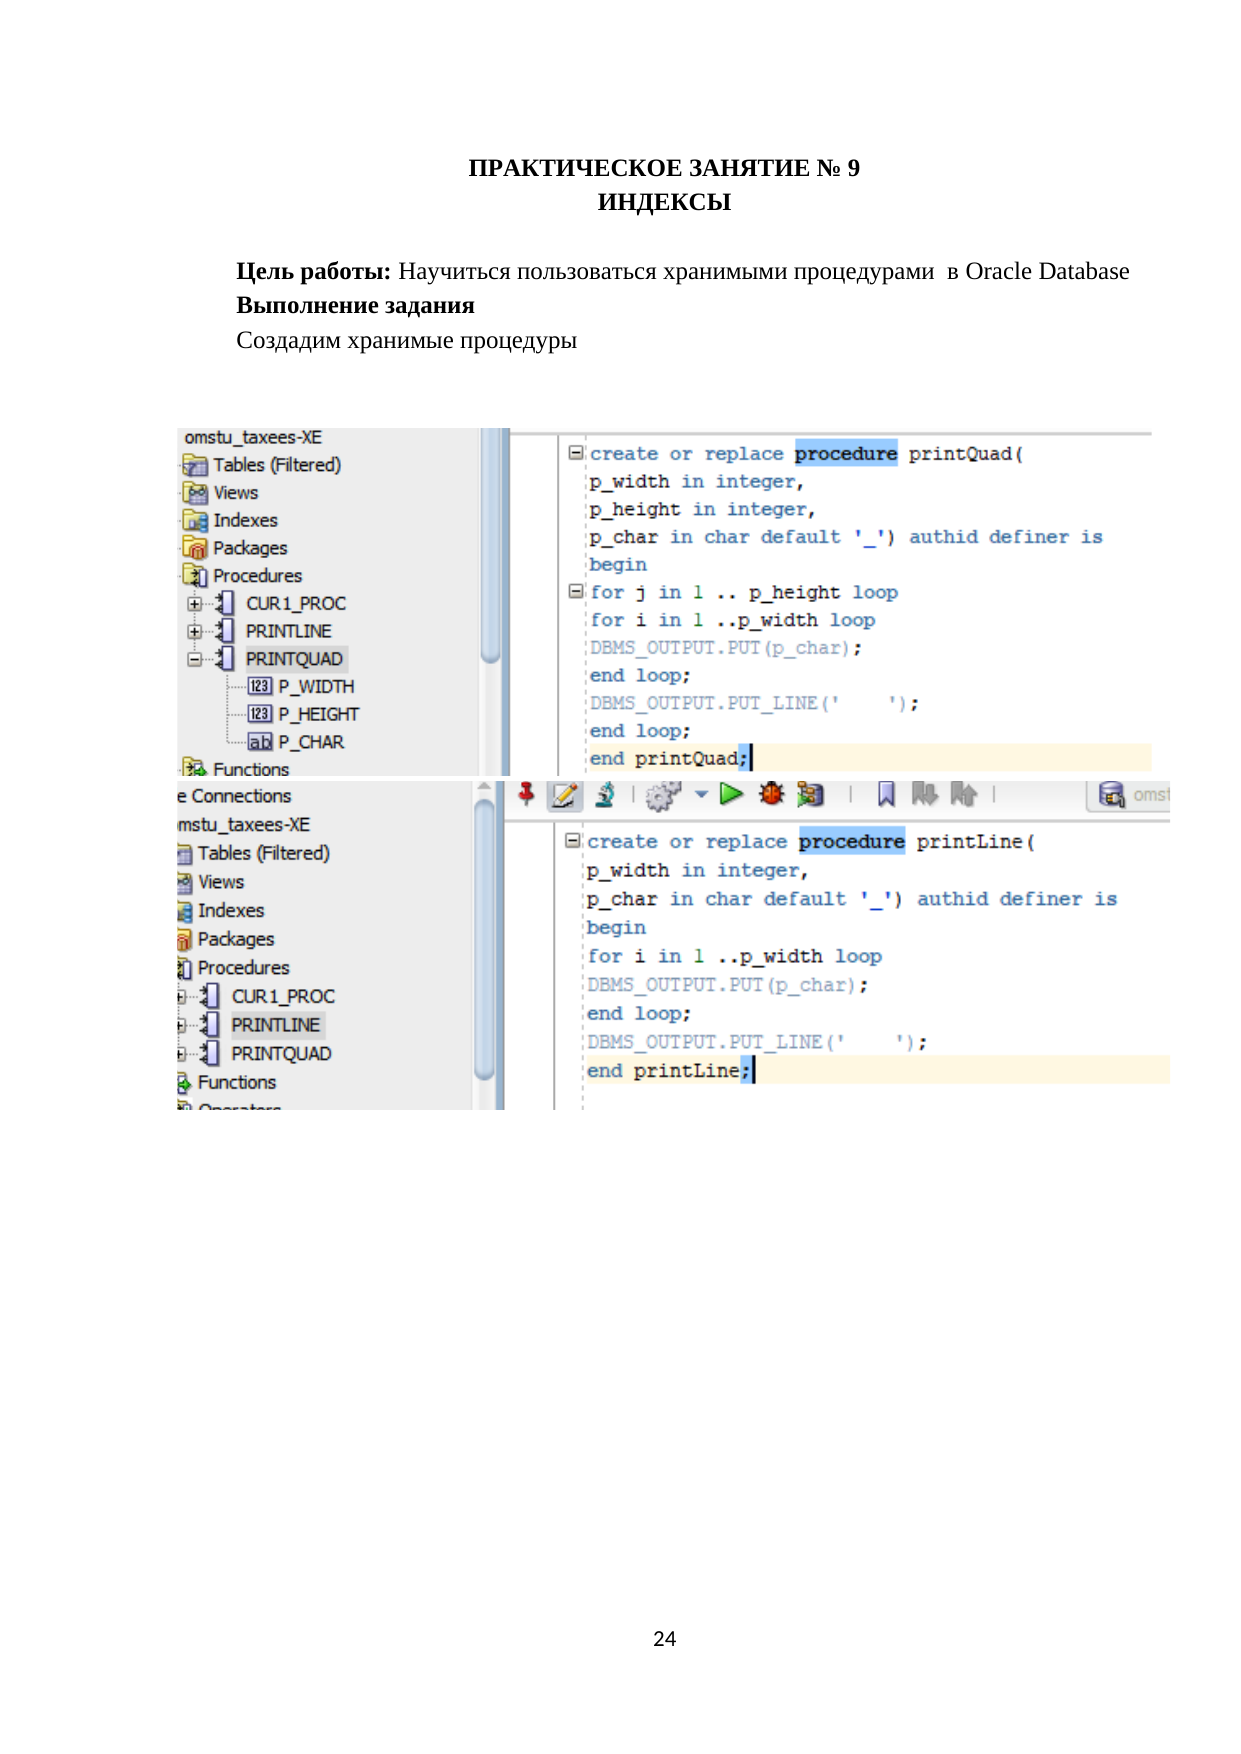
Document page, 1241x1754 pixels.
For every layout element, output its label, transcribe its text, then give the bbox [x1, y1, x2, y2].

text Цель работы: Научиться пользоваться хранимыми процедурами в Oracle Database [177, 256, 1152, 285]
picture [177, 428, 1152, 776]
picture [177, 781, 1171, 1110]
text Выполнение задания [177, 291, 1152, 319]
text ИНДЕКСЫ [177, 187, 1152, 216]
text ПРАКТИЧЕСКОЕ ЗАНЯТИЕ № 9 [177, 153, 1152, 181]
text Создадим хранимые процедуры [177, 325, 1152, 354]
